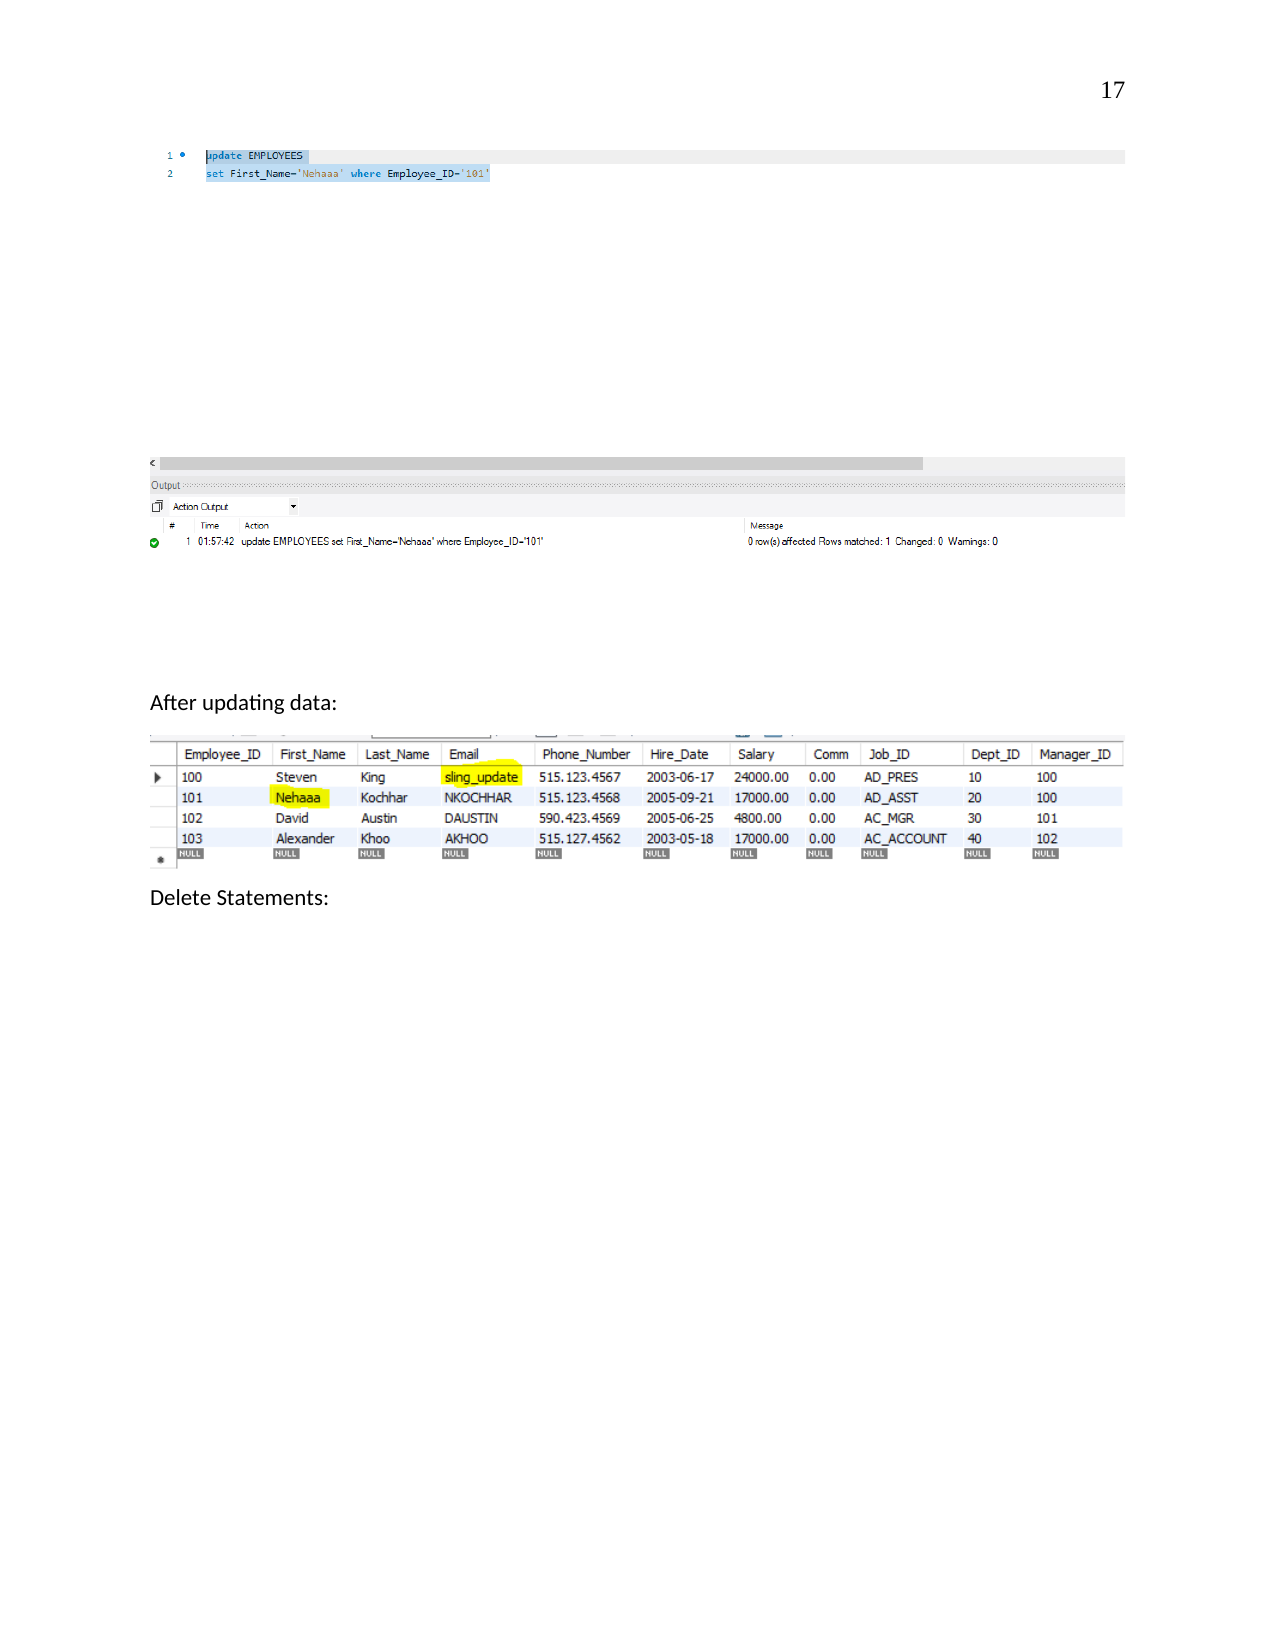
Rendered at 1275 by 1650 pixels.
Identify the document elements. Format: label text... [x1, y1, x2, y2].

picture [150, 735, 1125, 882]
text Delete Statements: [150, 882, 1125, 911]
text After updating data: [150, 688, 1125, 716]
picture [150, 150, 1125, 574]
